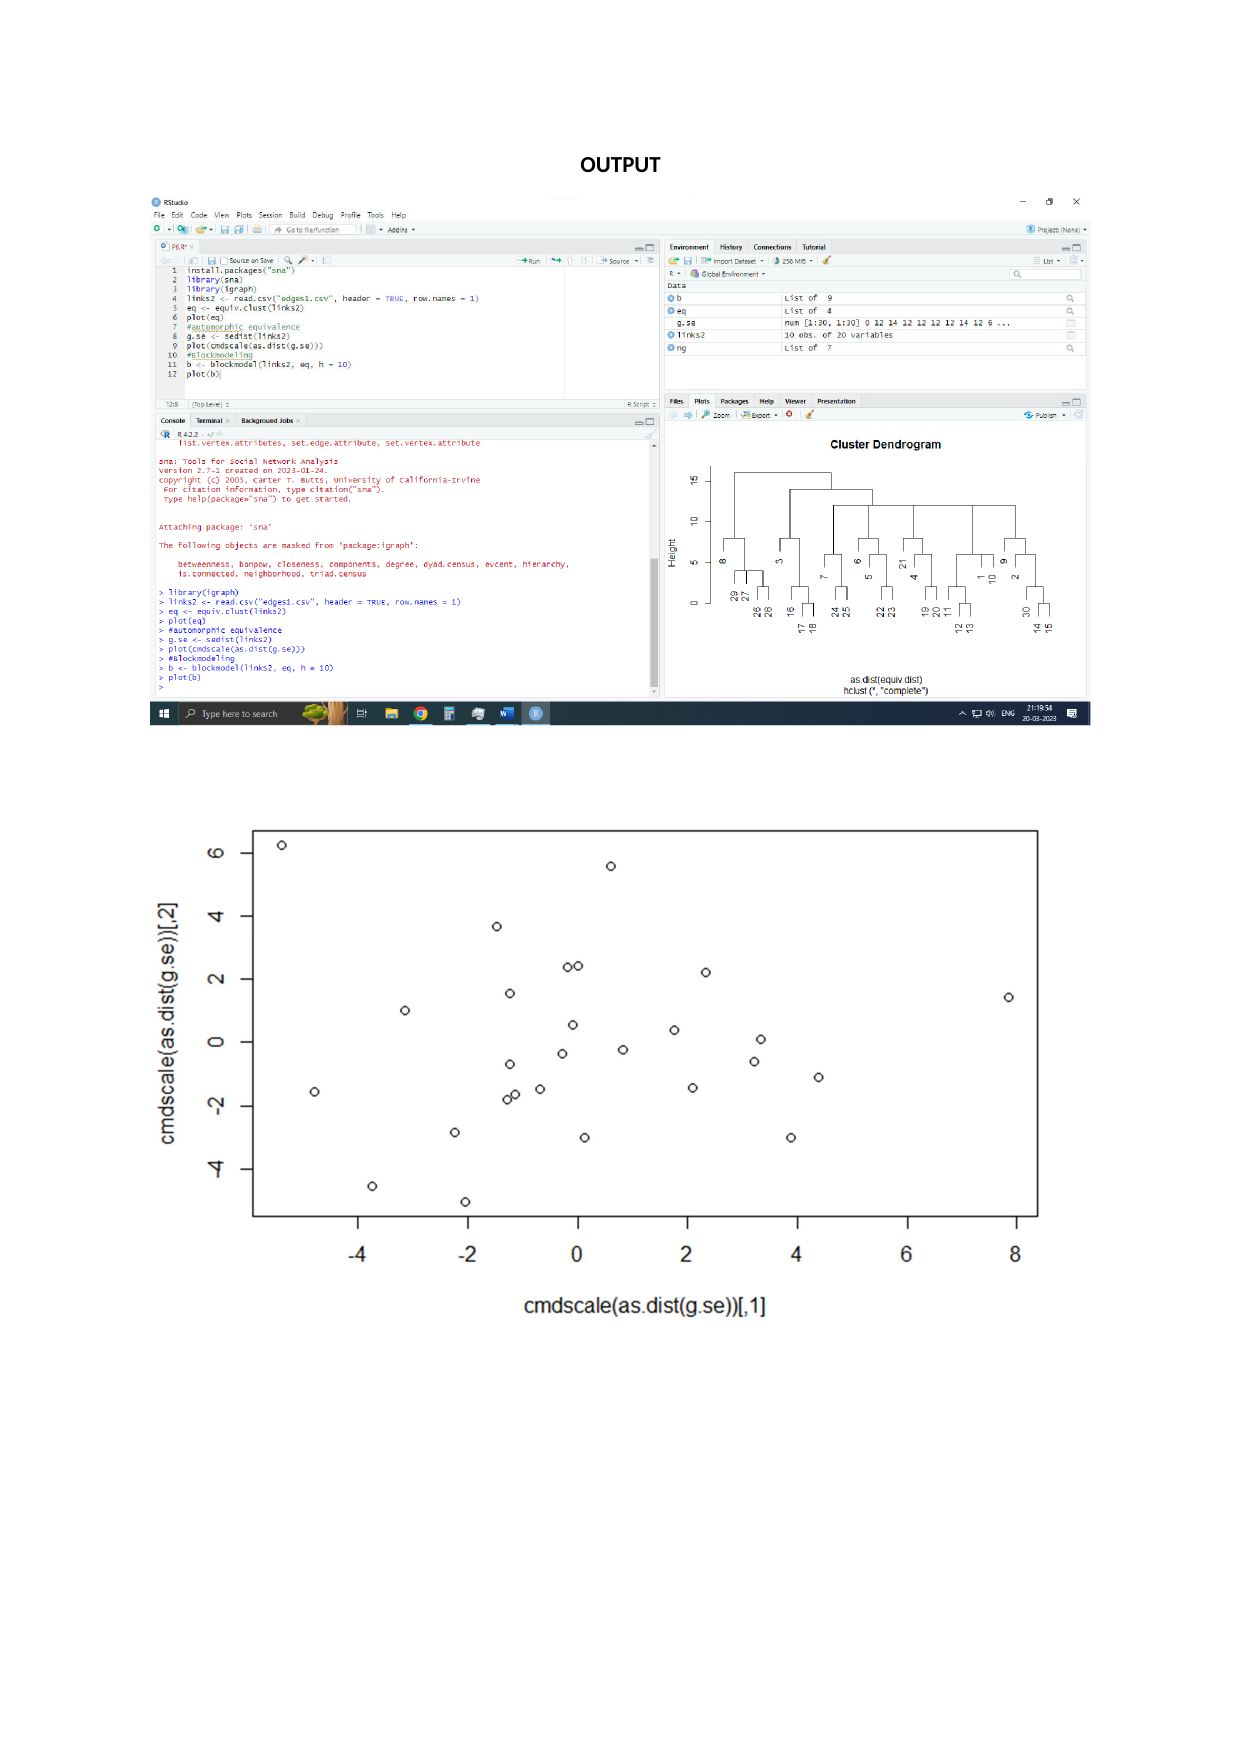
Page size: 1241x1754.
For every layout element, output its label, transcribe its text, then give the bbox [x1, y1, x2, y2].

picture [149, 197, 1091, 1345]
text OUTPUT [159, 150, 1081, 178]
